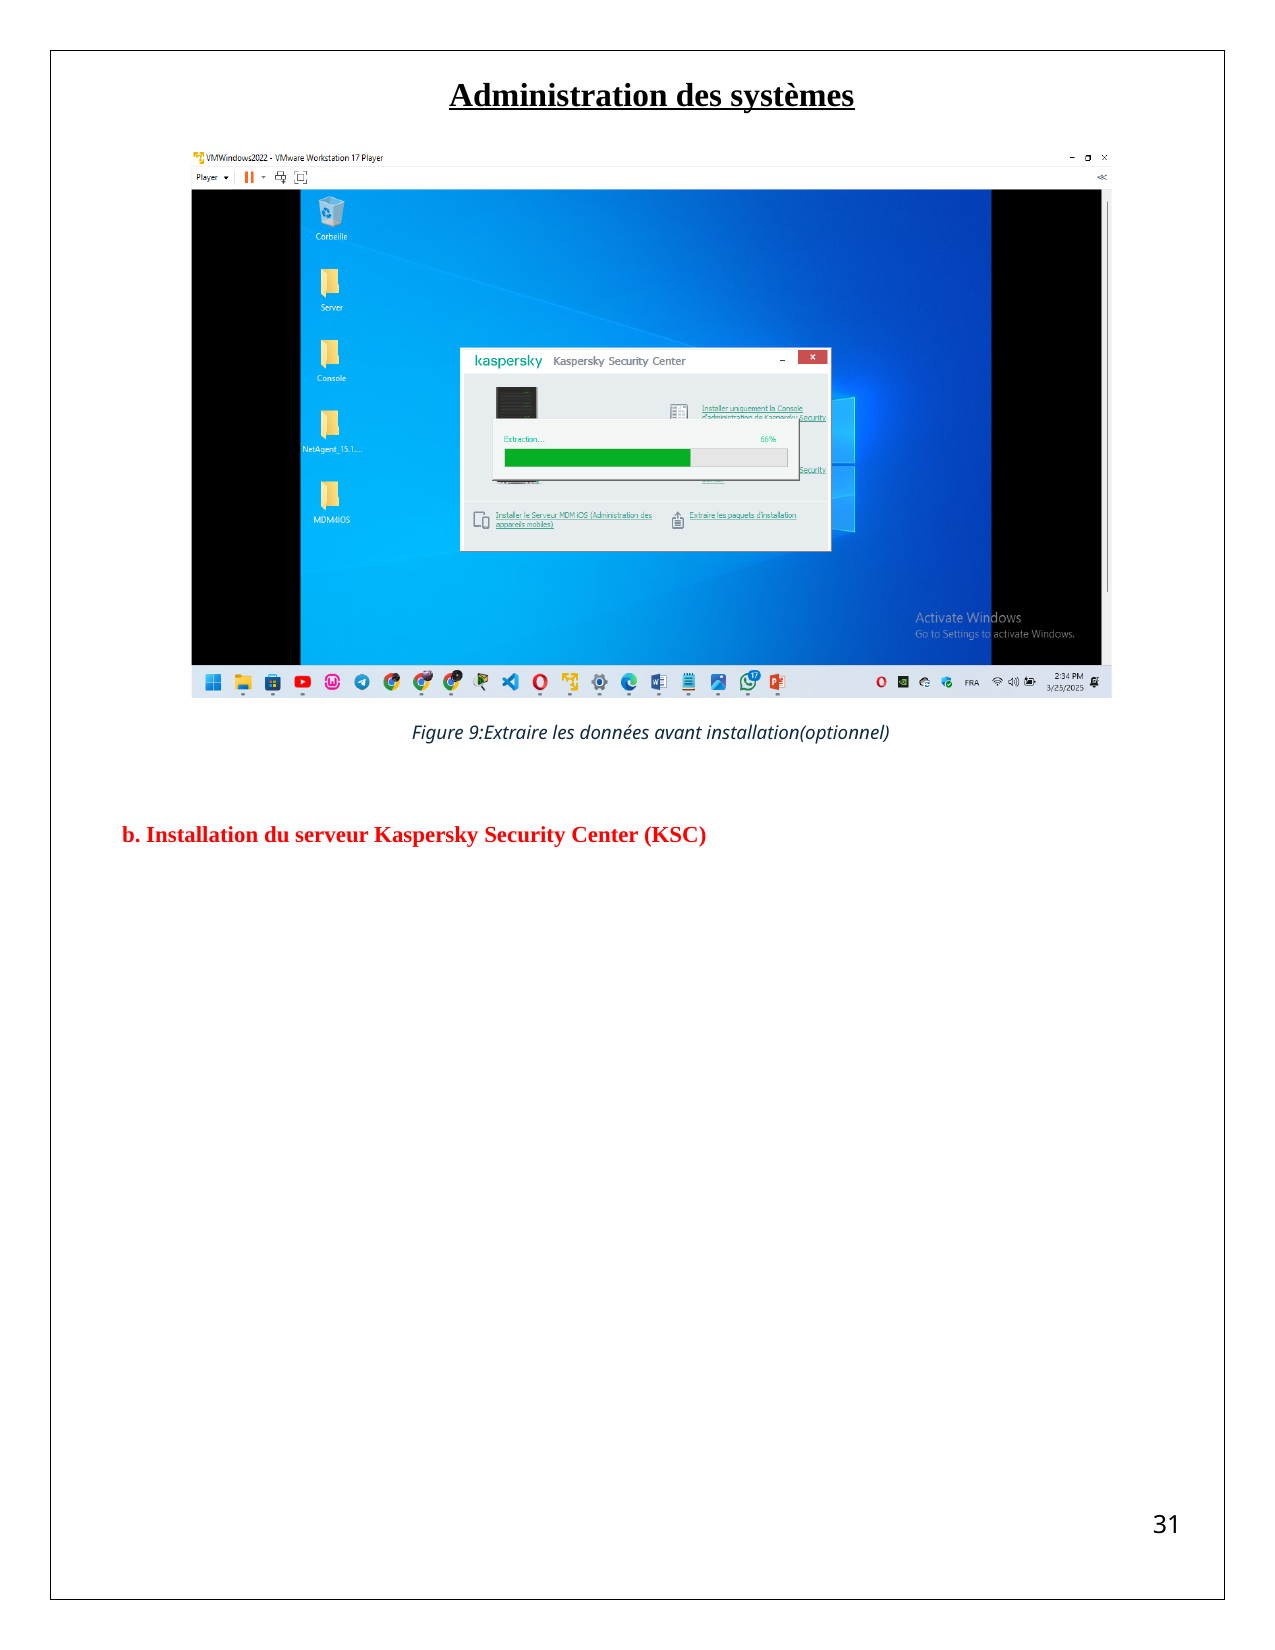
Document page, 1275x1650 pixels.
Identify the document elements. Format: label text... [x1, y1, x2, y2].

text Figure 9:Extraire les données avant installation(optionnel) [122, 719, 1181, 745]
picture [191, 150, 1112, 698]
subtitle b. Installation du serveur Kaspersky Security Center (KSC) [122, 821, 1181, 848]
